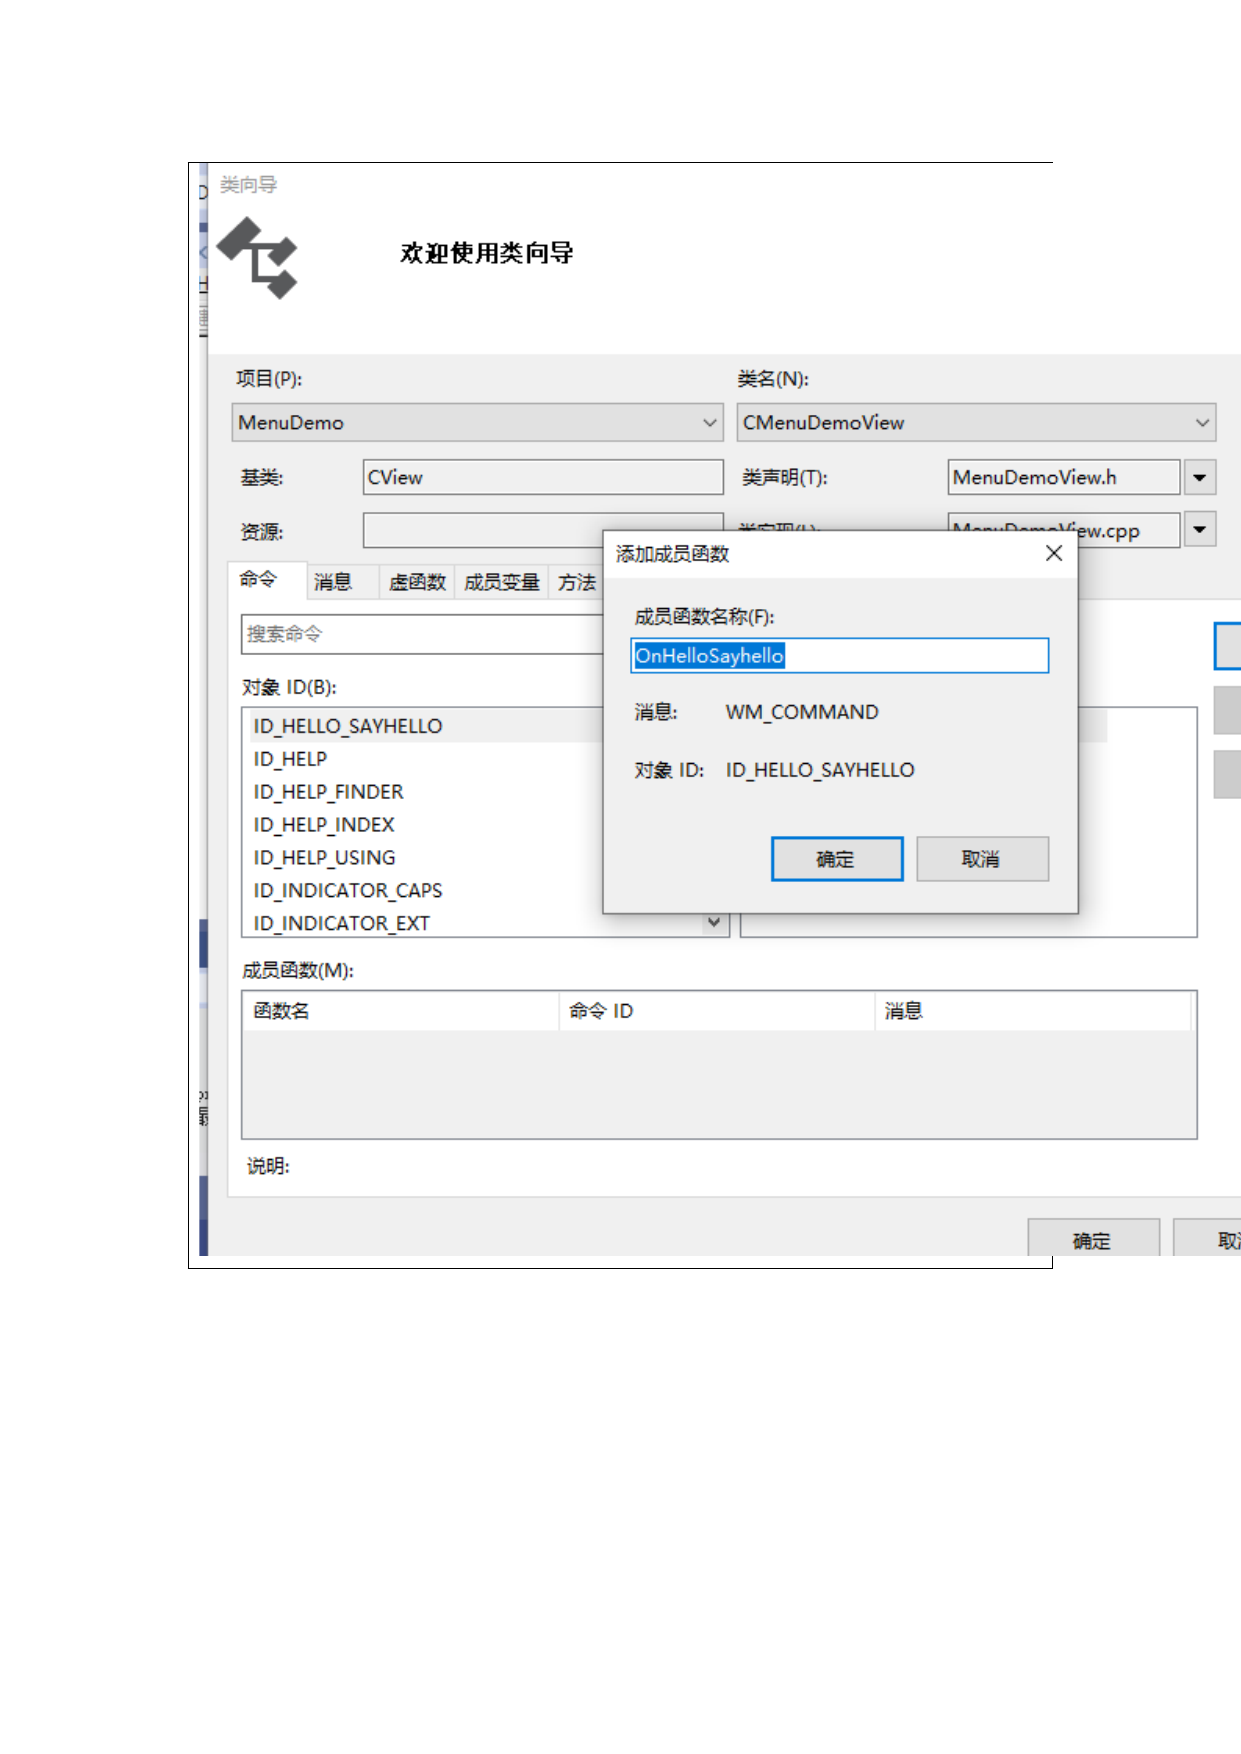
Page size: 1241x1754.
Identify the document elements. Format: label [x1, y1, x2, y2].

picture [199, 163, 1241, 1256]
table_header [189, 163, 1052, 1268]
